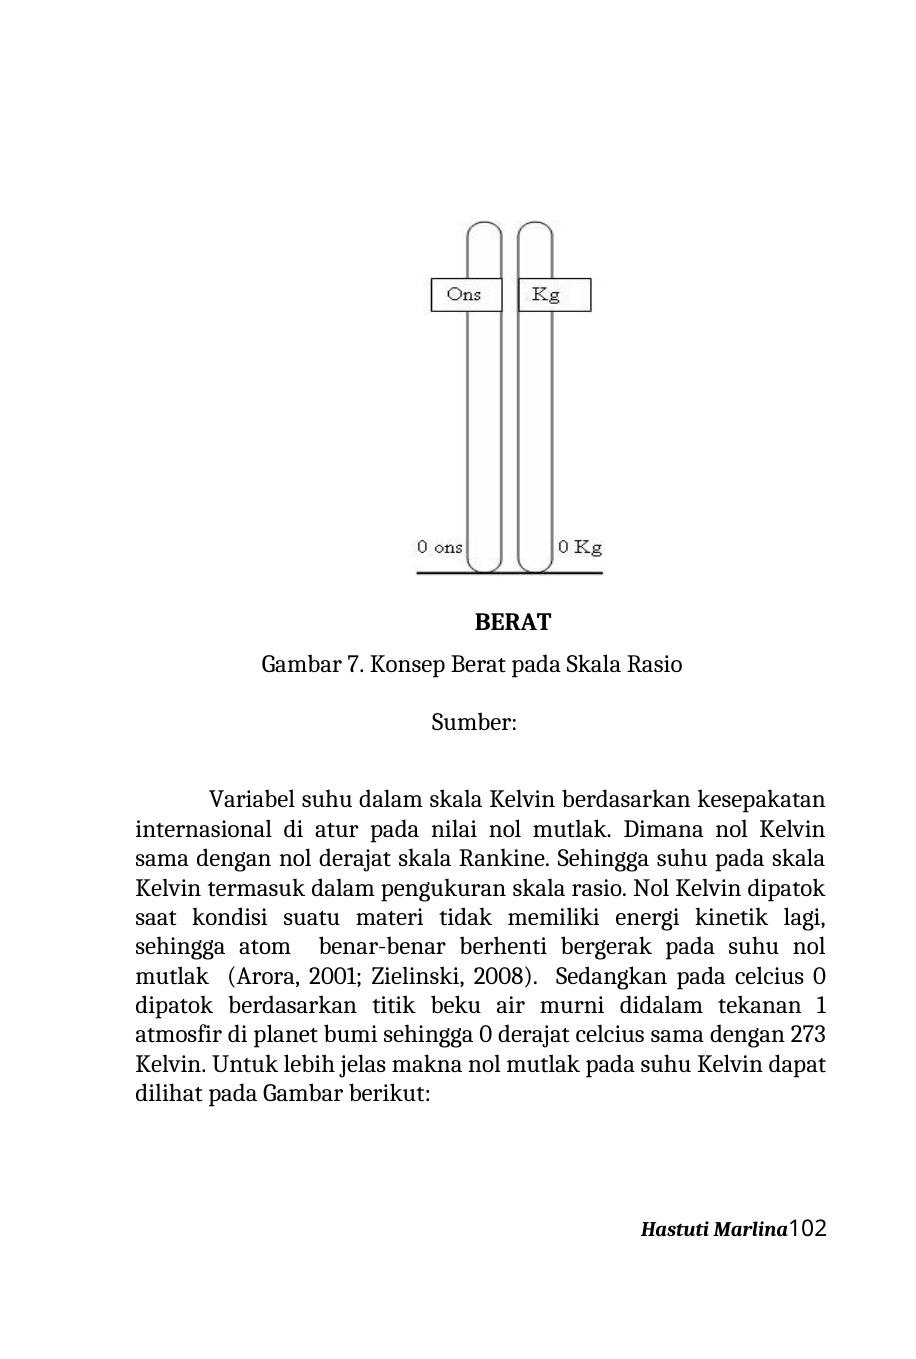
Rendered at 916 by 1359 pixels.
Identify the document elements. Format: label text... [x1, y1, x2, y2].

text Variabel suhu dalam skala Kelvin berdasarkan kesepakatan internasional di atur pada nilai nol mutlak. Dimana nol Kelvin sama dengan nol derajat skala Rankine. Sehingga suhu pada skala Kelvin termasuk dalam pengukuran skala rasio. Nol Kelvin dipatok saat kondisi suatu materi tidak memiliki energi kinetik lagi, sehingga atom benar-benar berhenti bergerak pada suhu nol mutlak (Arora, 2001; Zielinski, 2008). Sedangkan pada celcius 0 dipatok berdasarkan titik beku air murni didalam tekanan 1 atmosfir di planet bumi sehingga 0 derajat celcius sama dengan 273 Kelvin. Untuk lebih jelas makna nol mutlak pada suhu Kelvin dapat dilihat pada Gambar berikut: [135, 784, 827, 1107]
picture [321, 202, 644, 594]
text BERAT [135, 607, 551, 636]
text Gambar 7. Konsep Berat pada Skala Rasio Sumber: [150, 649, 799, 736]
text Hastuti Marlina102 [135, 1214, 827, 1242]
